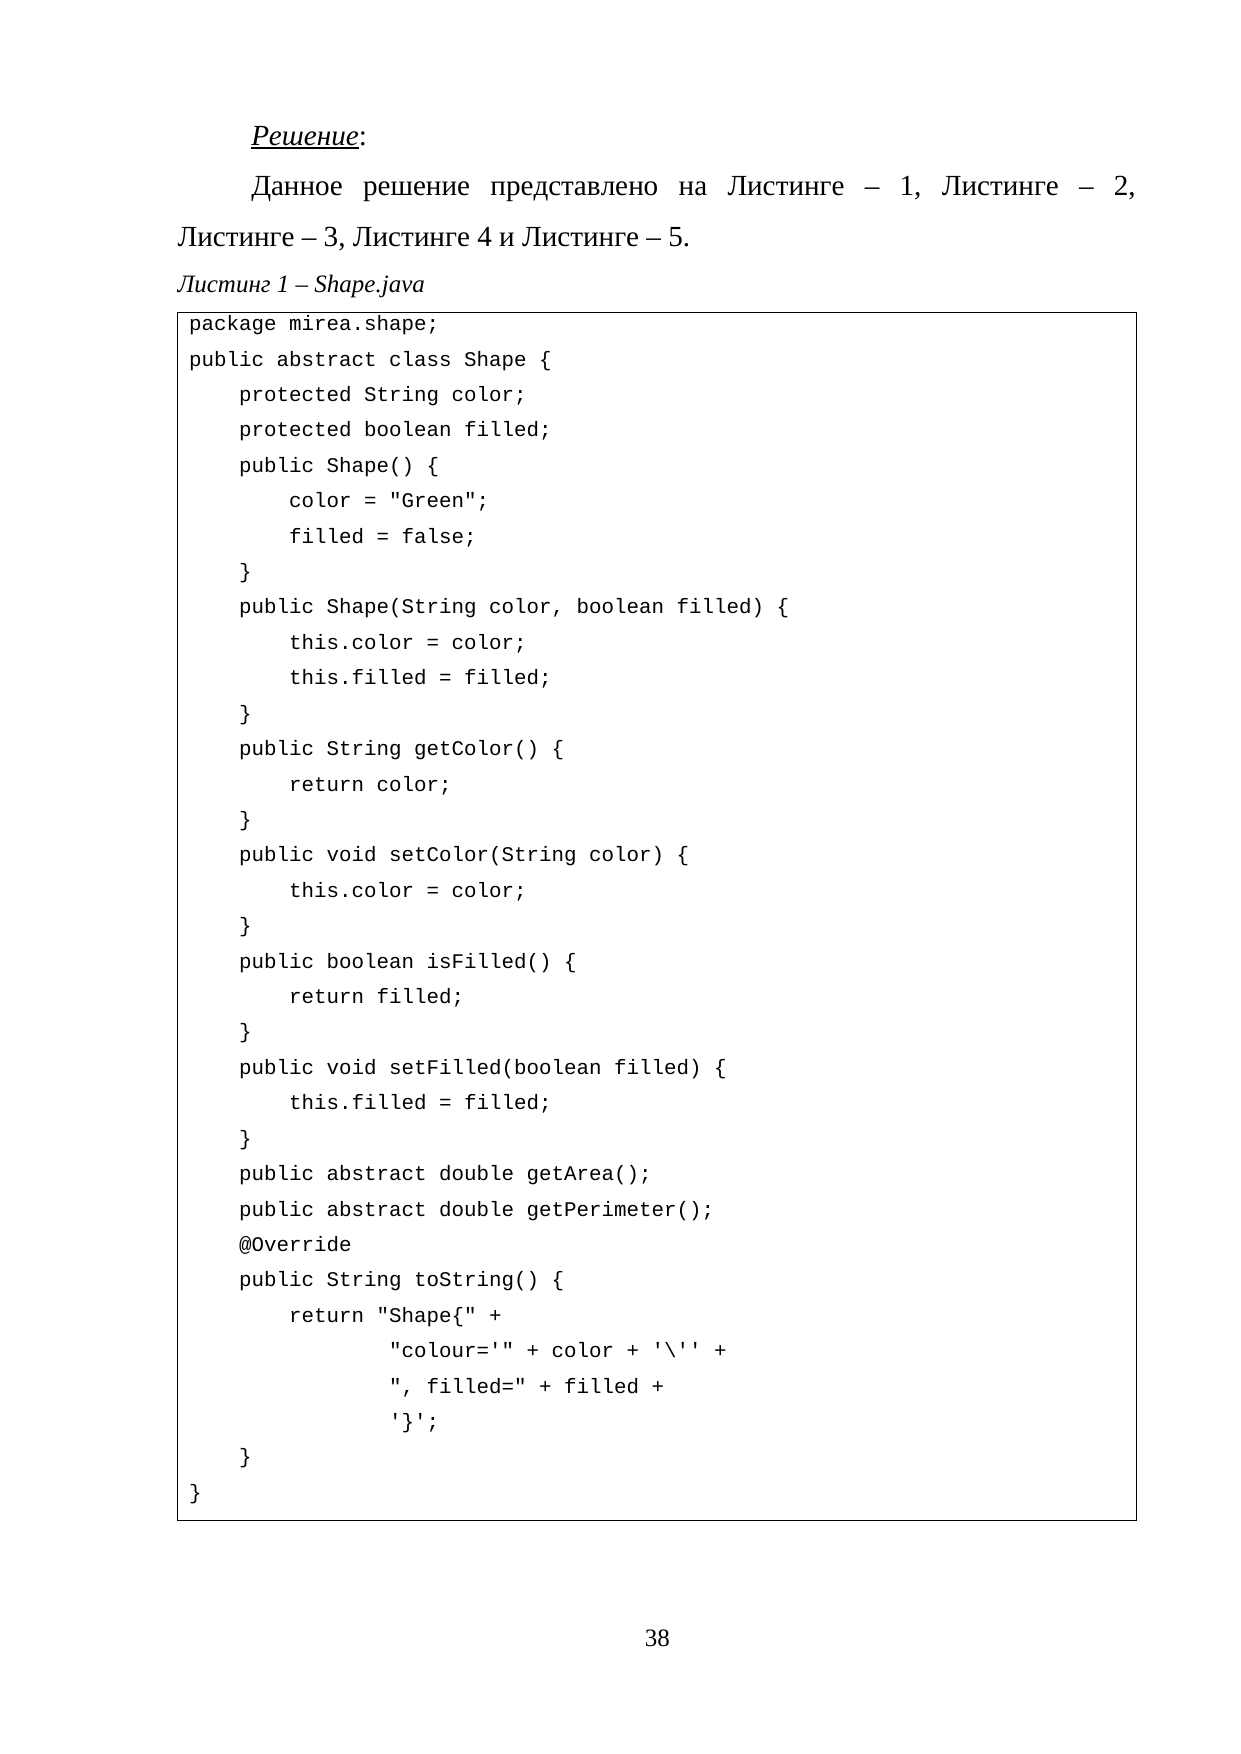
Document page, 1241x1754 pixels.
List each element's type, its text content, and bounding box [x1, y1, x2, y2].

text Данное решение представлено на Листинге – 1, Листинге – 2, Листинге – 3, Листинге 4 и Листинге – 5. [177, 168, 1137, 252]
text Решение: [177, 118, 1137, 152]
table_header package mirea.shape; public abstract class Shape { protected String color; protected boolean filled; public Shape() { color = "Green"; filled = false; } public Shape(String color, boolean filled) { this.color = color; this.filled = filled; } public String getColor() { return color; } public void setColor(String color) { this.color = color; } public boolean isFilled() { return filled; } public void setFilled(boolean filled) { this.filled = filled; } public abstract double getArea(); public abstract double getPerimeter(); @Override public String toString() { return "Shape{" + "colour='" + color + '\'' + ", filled=" + filled + '}'; } } [178, 313, 1136, 1520]
text Листинг 1 – Shape.java [177, 269, 1137, 298]
